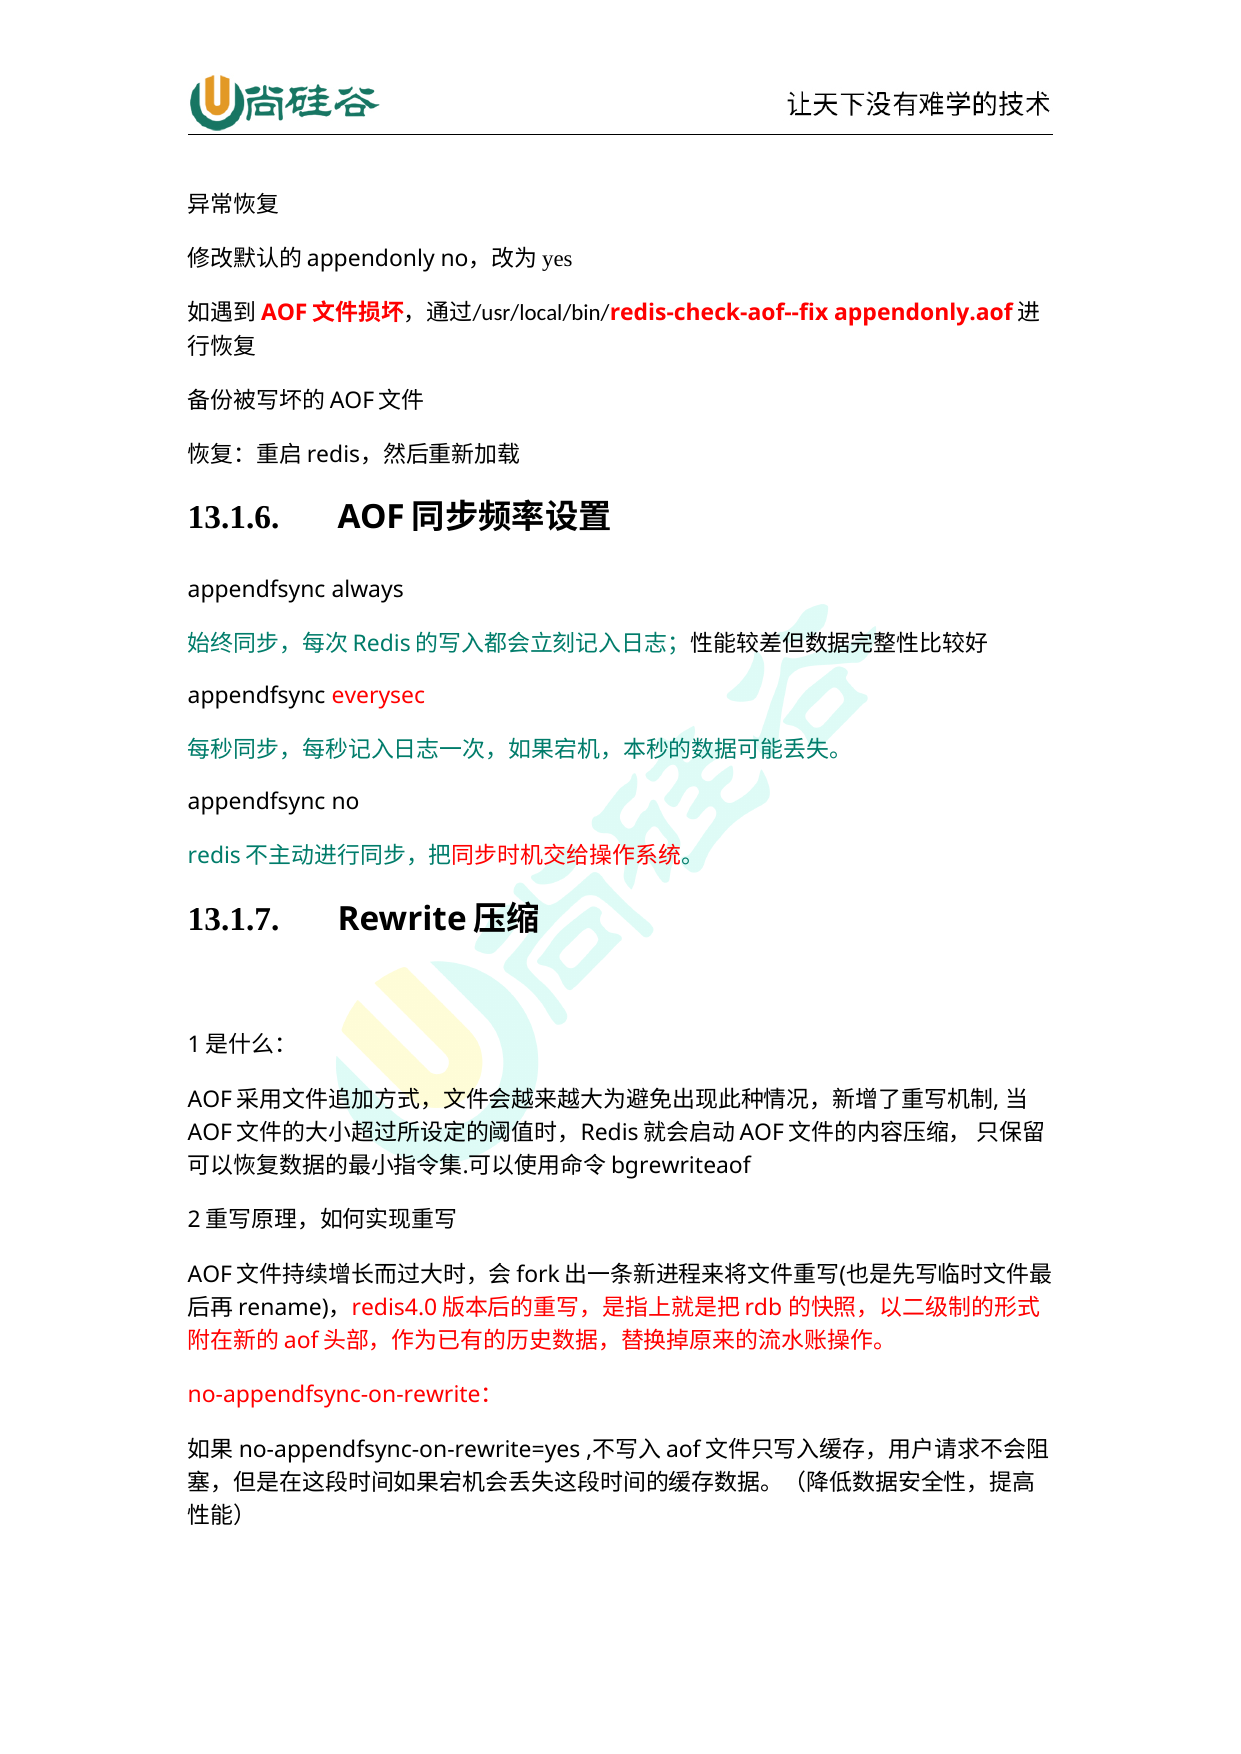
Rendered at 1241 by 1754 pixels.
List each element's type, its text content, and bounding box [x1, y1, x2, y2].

list AOF同步频率设置 [187, 490, 1053, 538]
text redis不主动进行同步，把同步时机交给操作系统。 [187, 837, 1053, 871]
text appendfsync everysec [187, 679, 1053, 710]
text appendfsync always [187, 573, 1053, 604]
list Rewrite压缩 [187, 891, 1053, 940]
text AOF文件持续增长而过大时，会fork出一条新进程来将文件重写(也是先写临时文件最后再rename)，redis4.0版本后的重写，是指上就是把rdb 的快照，以二级制的形式附在新的aof头部，作为已有的历史数据，替换掉原来的流水账操作。 [187, 1255, 1053, 1355]
text AOF采用文件追加方式，文件会越来越大为避免出现此种情况，新增了重写机制, 当AOF文件的大小超过所设定的阈值时，Redis就会启动AOF文件的内容压缩， 只保留可以恢复数据的最小指令集.可以使用命令bgrewriteaof [187, 1080, 1053, 1180]
text 2重写原理，如何实现重写 [187, 1201, 1053, 1234]
text 1是什么： [187, 1026, 1053, 1059]
text 每秒同步，每秒记入日志一次，如果宕机，本秒的数据可能丢失。 [187, 731, 1053, 764]
text 如果 no-appendfsync-on-rewrite=yes ,不写入aof文件只写入缓存，用户请求不会阻塞，但是在这段时间如果宕机会丢失这段时间的缓存数据。（降低数据安全性，提高性能） [187, 1430, 1053, 1530]
picture [187, 73, 1053, 132]
text no-appendfsync-on-rewrite： [187, 1376, 1053, 1409]
text 始终同步，每次Redis的写入都会立刻记入日志；性能较差但数据完整性比较好 [187, 625, 1053, 658]
text appendfsync no [187, 785, 1053, 816]
